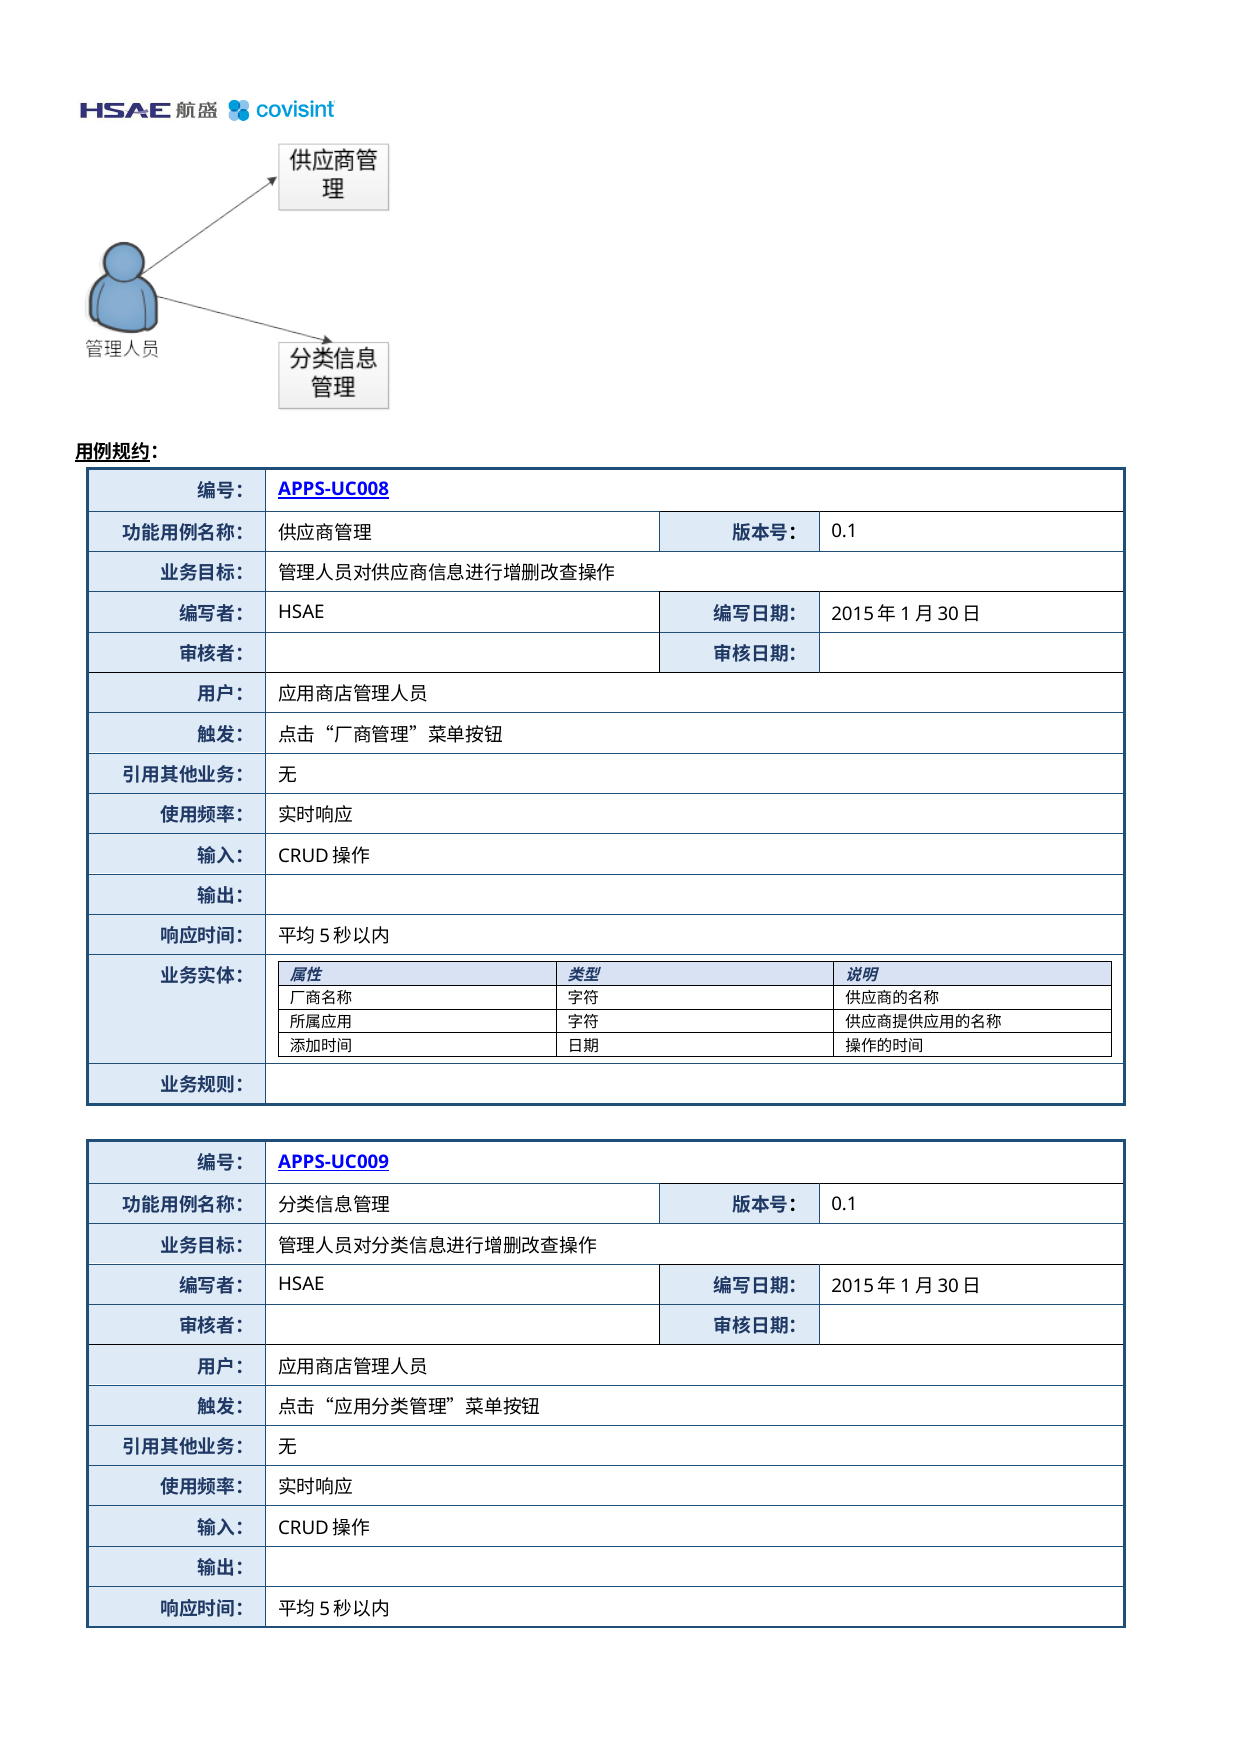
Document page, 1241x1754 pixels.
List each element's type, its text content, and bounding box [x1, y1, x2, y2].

table_cell 无 [266, 1426, 1123, 1465]
table_cell 供应商管理 [266, 512, 659, 551]
table_cell 用户： [89, 673, 265, 712]
table_cell 审核者： [89, 1305, 265, 1344]
table_cell 分类信息管理 [266, 1184, 659, 1223]
table_cell 功能用例名称： [89, 1184, 265, 1223]
table_cell 编写日期： [660, 1265, 819, 1304]
table_cell [266, 875, 1123, 914]
table_cell 输出： [89, 1547, 265, 1586]
table_cell 审核日期： [660, 633, 819, 672]
table_cell 功能用例名称： [89, 512, 265, 551]
table_cell 版本号： [660, 1184, 819, 1223]
table_cell 编写日期： [660, 592, 819, 632]
picture [75, 89, 224, 132]
table_cell 平均5秒以内 [266, 1587, 1123, 1626]
table_cell 管理人员对分类信息进行增删改查操作 [266, 1224, 1123, 1263]
table_cell 2015年1月30日 [820, 592, 1123, 632]
table_cell 业务目标： [89, 1224, 265, 1263]
table_cell 编写者： [89, 1265, 265, 1304]
table_cell 输入： [89, 1506, 265, 1546]
table_cell [266, 955, 1123, 1063]
table_cell 点击“厂商管理”菜单按钮 [266, 713, 1123, 752]
table_cell [820, 633, 1123, 672]
table_cell 触发： [89, 713, 265, 752]
table_cell 应用商店管理人员 [266, 673, 1123, 712]
table_cell 业务规则： [89, 1064, 265, 1103]
table_cell [266, 1305, 659, 1344]
table_cell 引用其他业务： [89, 754, 265, 793]
table_cell 管理人员对供应商信息进行增删改查操作 [266, 552, 1123, 591]
table_cell 输出： [89, 875, 265, 914]
table_header APPS-UC008 [266, 470, 1123, 511]
table_cell 触发： [89, 1386, 265, 1425]
table_cell 输入： [89, 834, 265, 873]
table_header 编号： [89, 1142, 265, 1183]
table_cell CRUD操作 [266, 1506, 1123, 1546]
table_cell [266, 1064, 1123, 1103]
picture [228, 88, 335, 132]
table_cell 业务目标： [89, 552, 265, 591]
table_cell 使用频率： [89, 1466, 265, 1505]
text 用例规约： [75, 434, 1165, 467]
table_cell 使用频率： [89, 794, 265, 833]
table_cell 平均5秒以内 [266, 915, 1123, 954]
table_cell 审核者： [89, 633, 265, 672]
table_cell 0.1 [820, 512, 1123, 551]
table_cell [266, 1547, 1123, 1586]
table_cell 引用其他业务： [89, 1426, 265, 1465]
table_cell 响应时间： [89, 1587, 265, 1626]
table_cell 版本号： [660, 512, 819, 551]
table_cell 业务实体： [89, 955, 265, 1063]
table_cell 0.1 [820, 1184, 1123, 1223]
table_cell HSAE [266, 592, 659, 632]
table_cell 用户： [89, 1345, 265, 1384]
table_cell HSAE [266, 1265, 659, 1304]
table_cell 审核日期： [660, 1305, 819, 1344]
table_cell 应用商店管理人员 [266, 1345, 1123, 1384]
table_cell [820, 1305, 1123, 1344]
table_cell 编写者： [89, 592, 265, 632]
table_cell 点击“应用分类管理”菜单按钮 [266, 1386, 1123, 1425]
table_cell CRUD操作 [266, 834, 1123, 873]
table_cell 无 [266, 754, 1123, 793]
table_cell 实时响应 [266, 1466, 1123, 1505]
table_cell 响应时间： [89, 915, 265, 954]
table_header APPS-UC009 [266, 1142, 1123, 1183]
table_cell 2015年1月30日 [820, 1265, 1123, 1304]
table_header 编号： [89, 470, 265, 511]
table_cell [266, 633, 659, 672]
table_cell 实时响应 [266, 794, 1123, 833]
